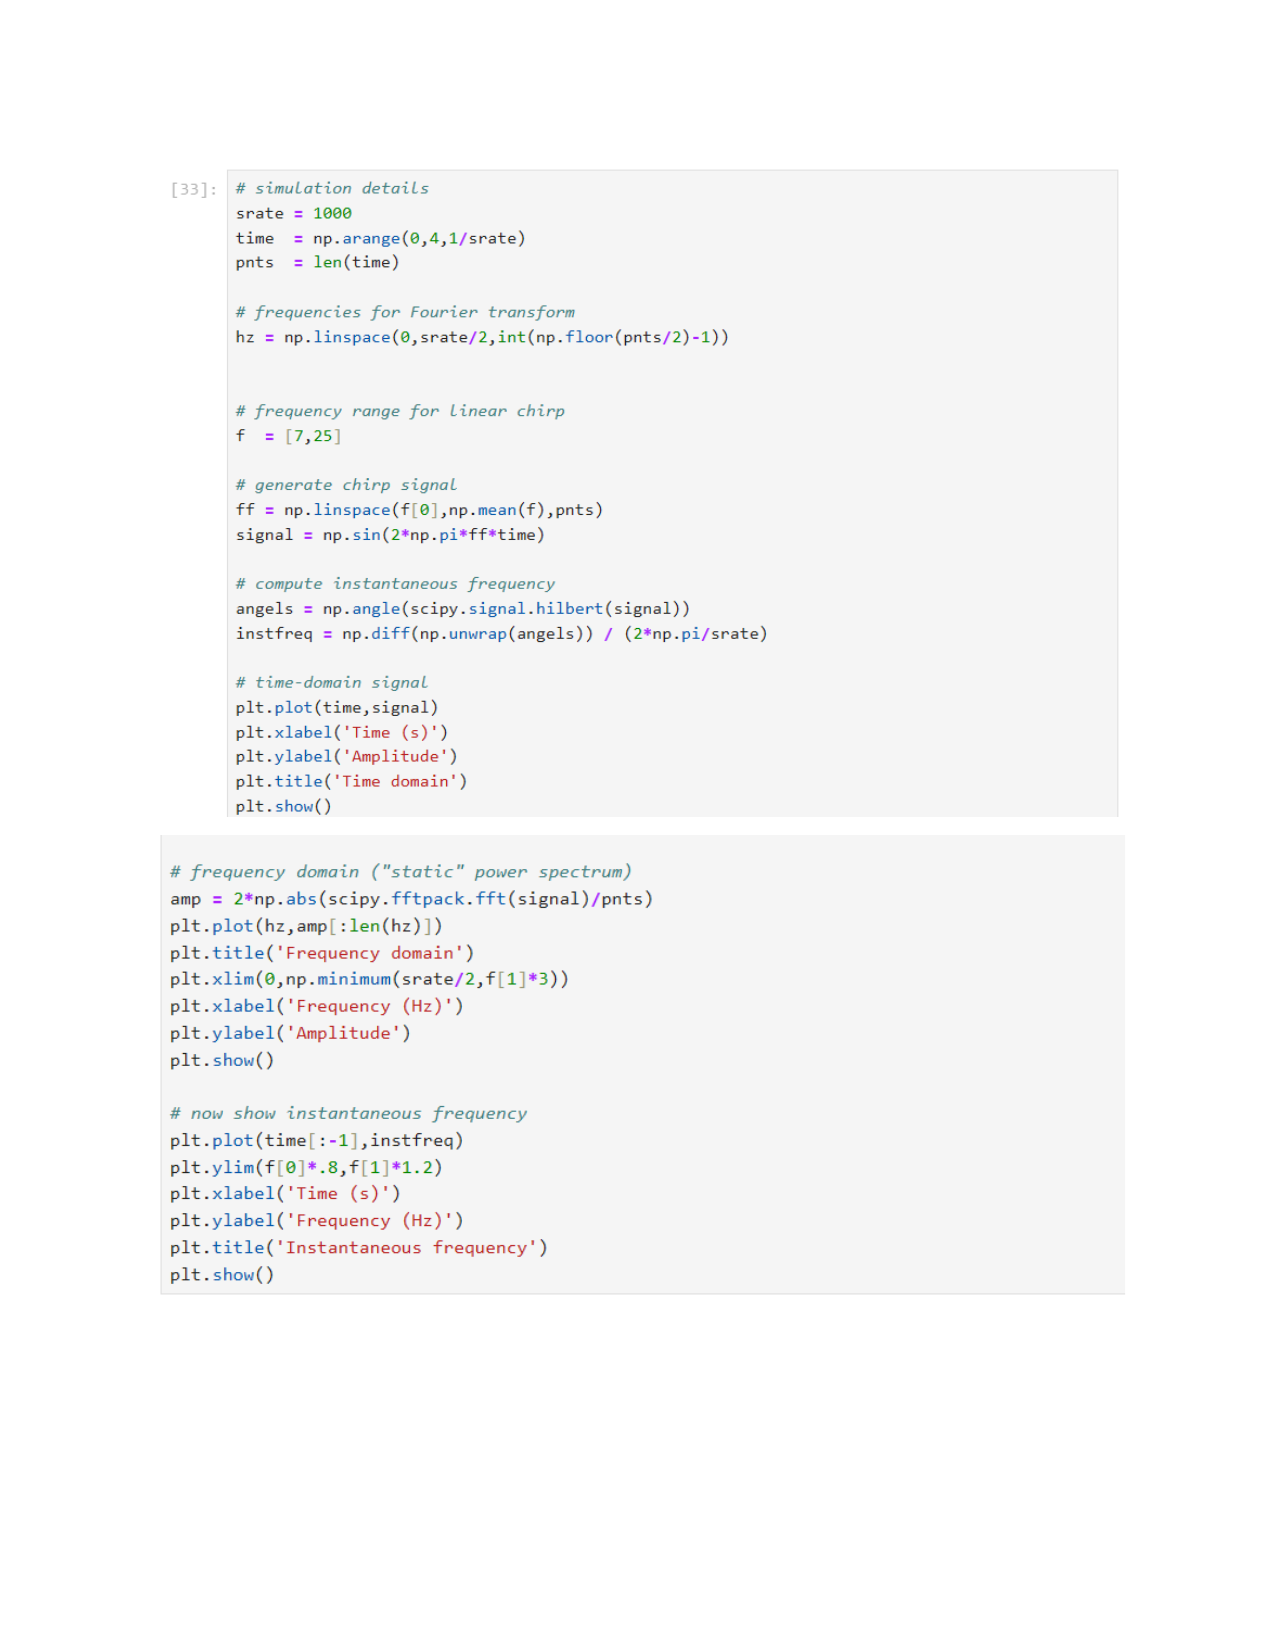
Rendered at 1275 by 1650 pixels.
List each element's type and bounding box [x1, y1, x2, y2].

picture [150, 835, 1125, 1304]
picture [150, 150, 1125, 817]
